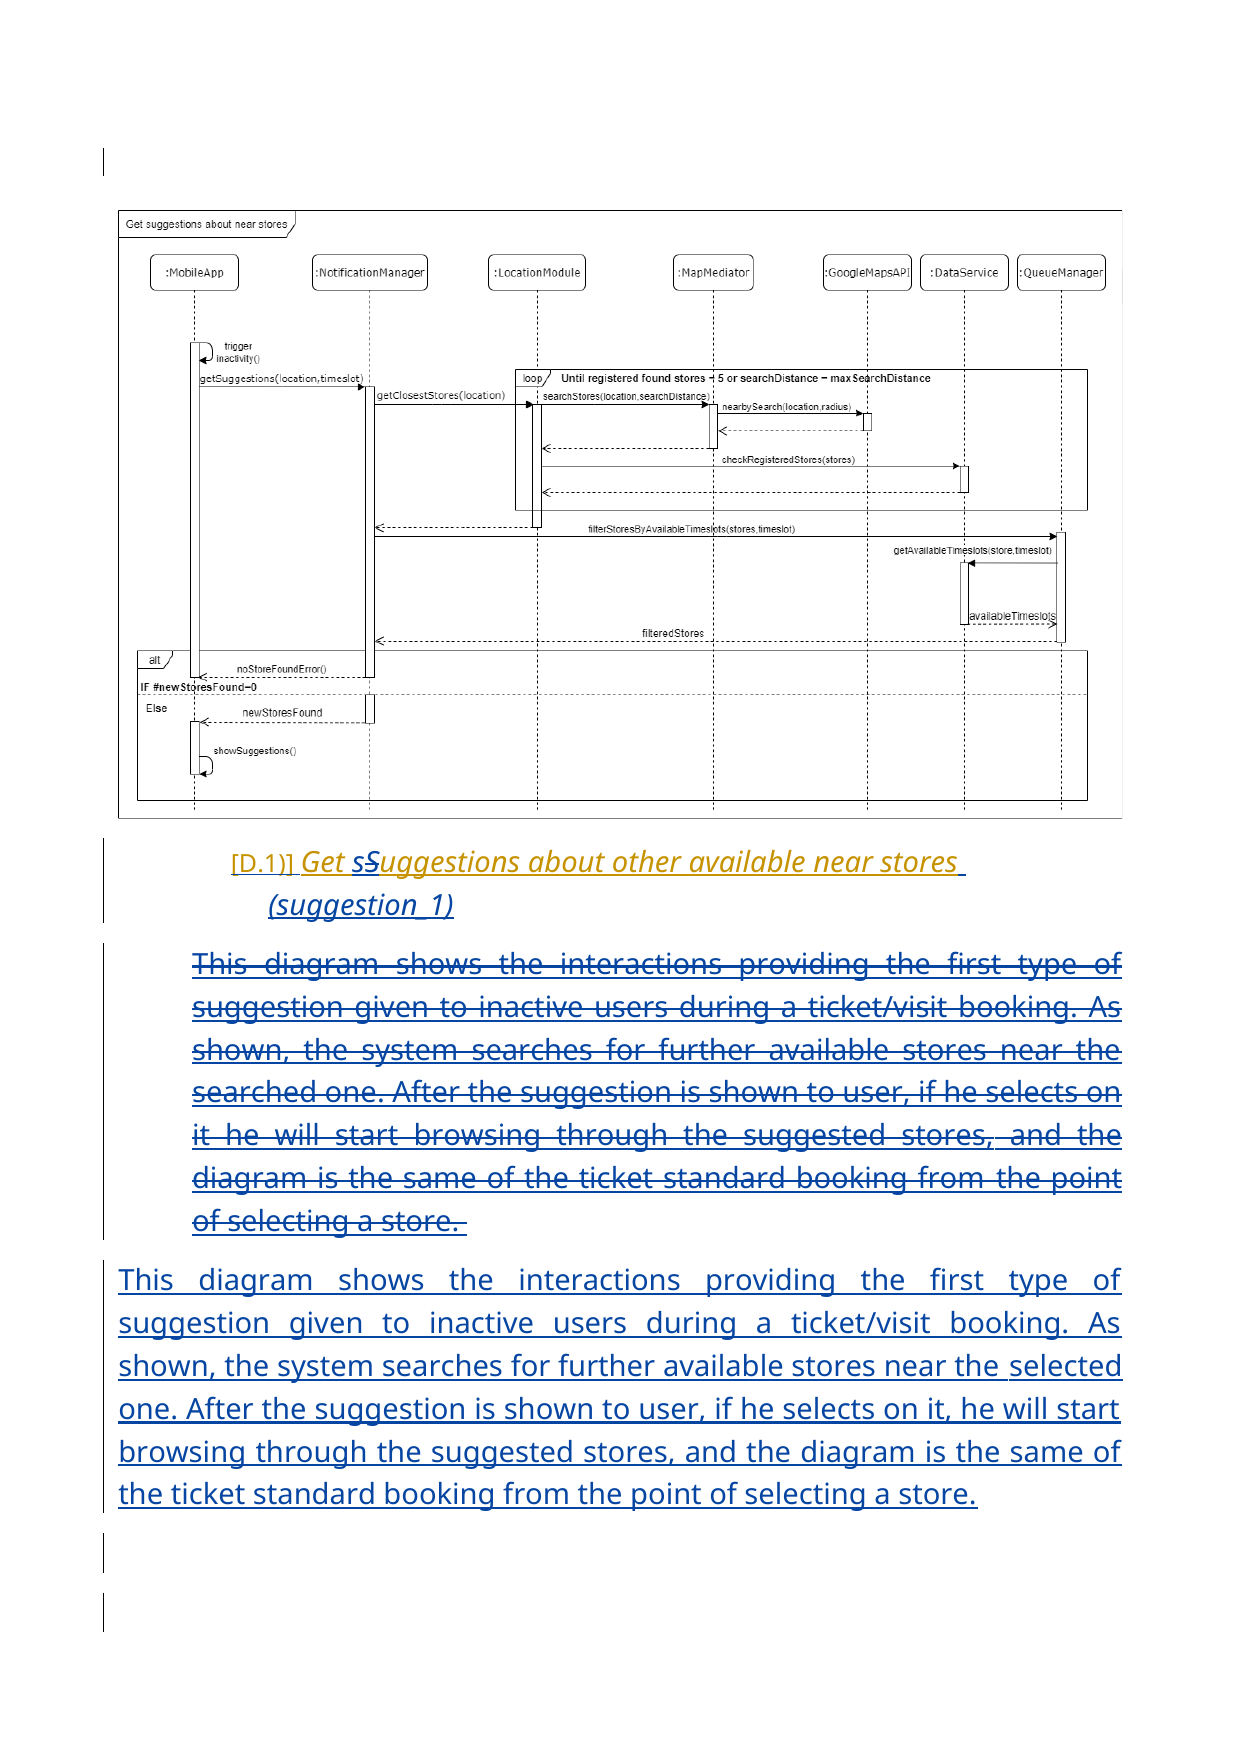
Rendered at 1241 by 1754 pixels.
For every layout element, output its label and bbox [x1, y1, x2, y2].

picture [118, 210, 1123, 819]
